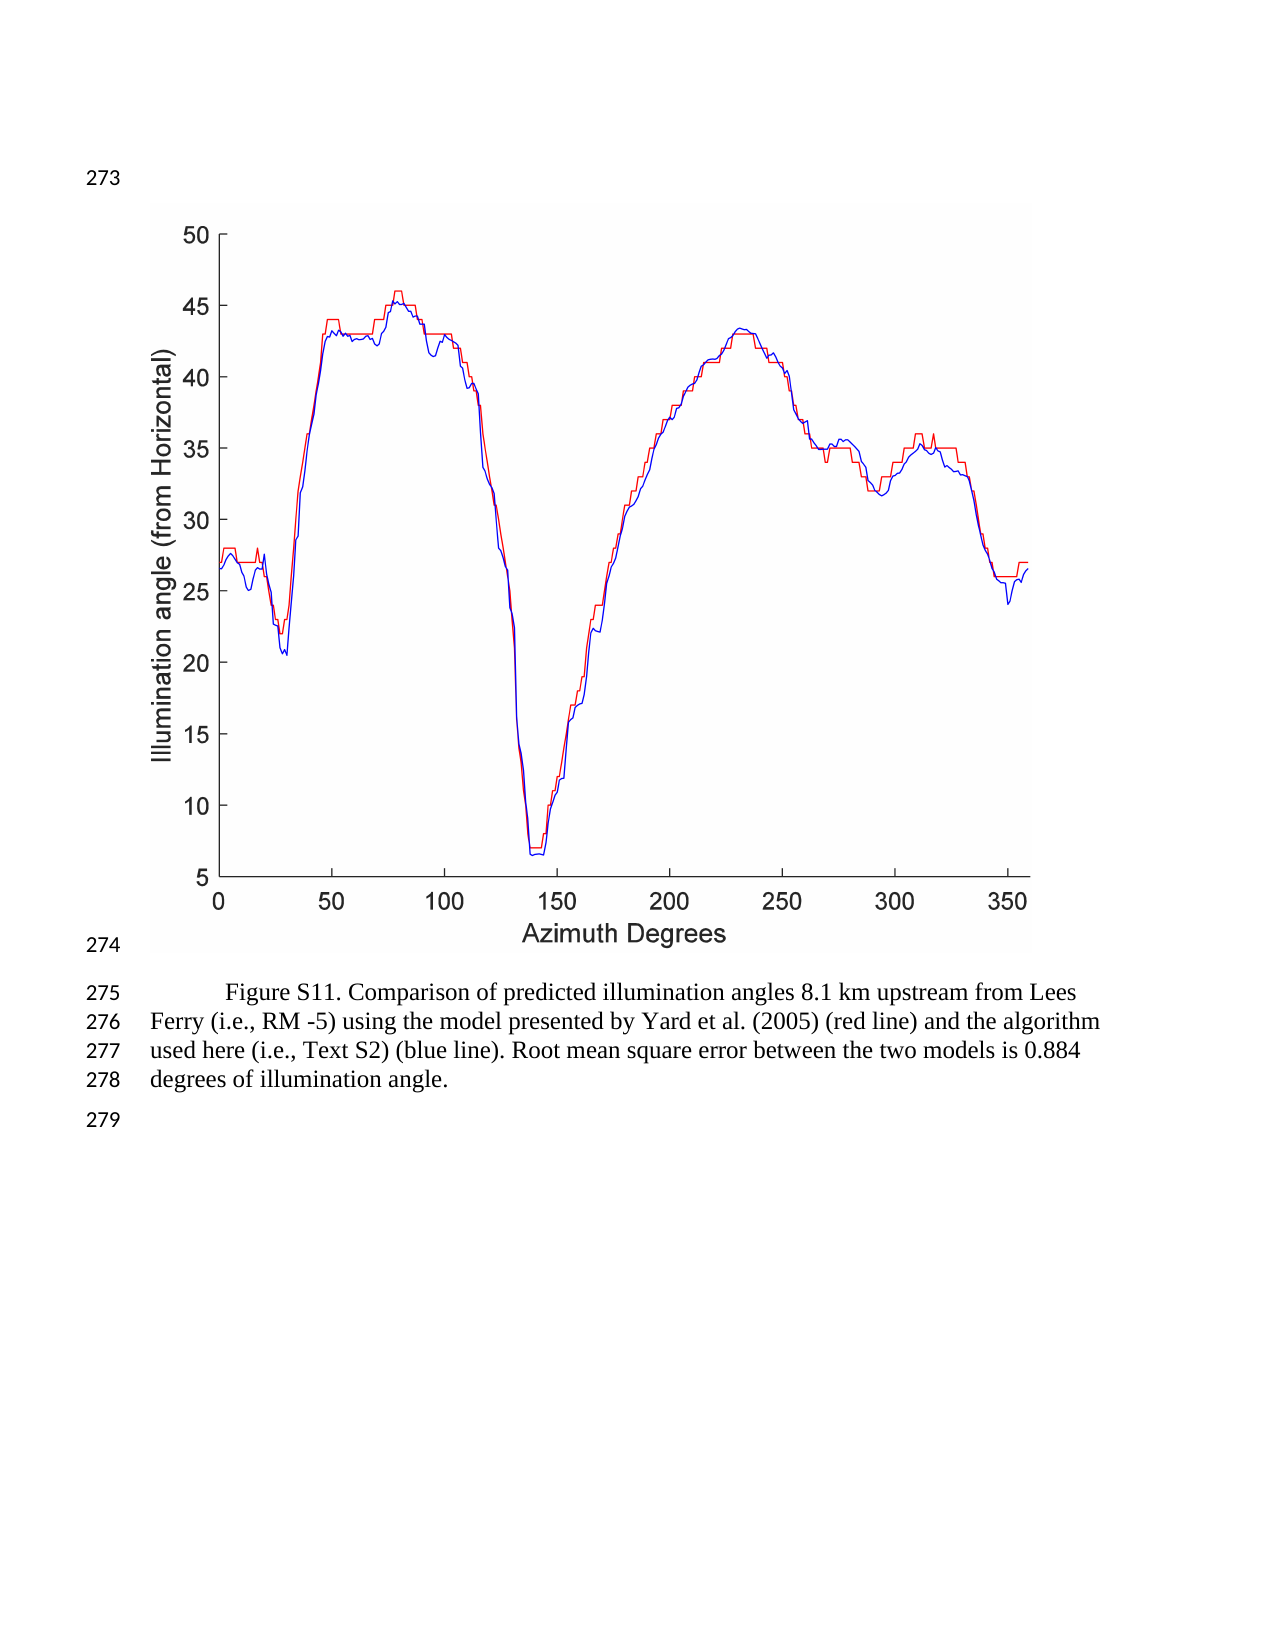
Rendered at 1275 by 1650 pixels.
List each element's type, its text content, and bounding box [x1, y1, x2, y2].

picture [150, 203, 1032, 953]
subtitle Figure S11. Comparison of predicted illumination angles 8.1 km upstream from Lees Ferry (i.e., RM -5) using the model presented by Yard et al. (2005) (red line) and the algorithm used here (i.e., Text S2) (blue line). Root mean square error between the two models is 0.884 degrees of illumination angle. [150, 977, 1125, 1092]
